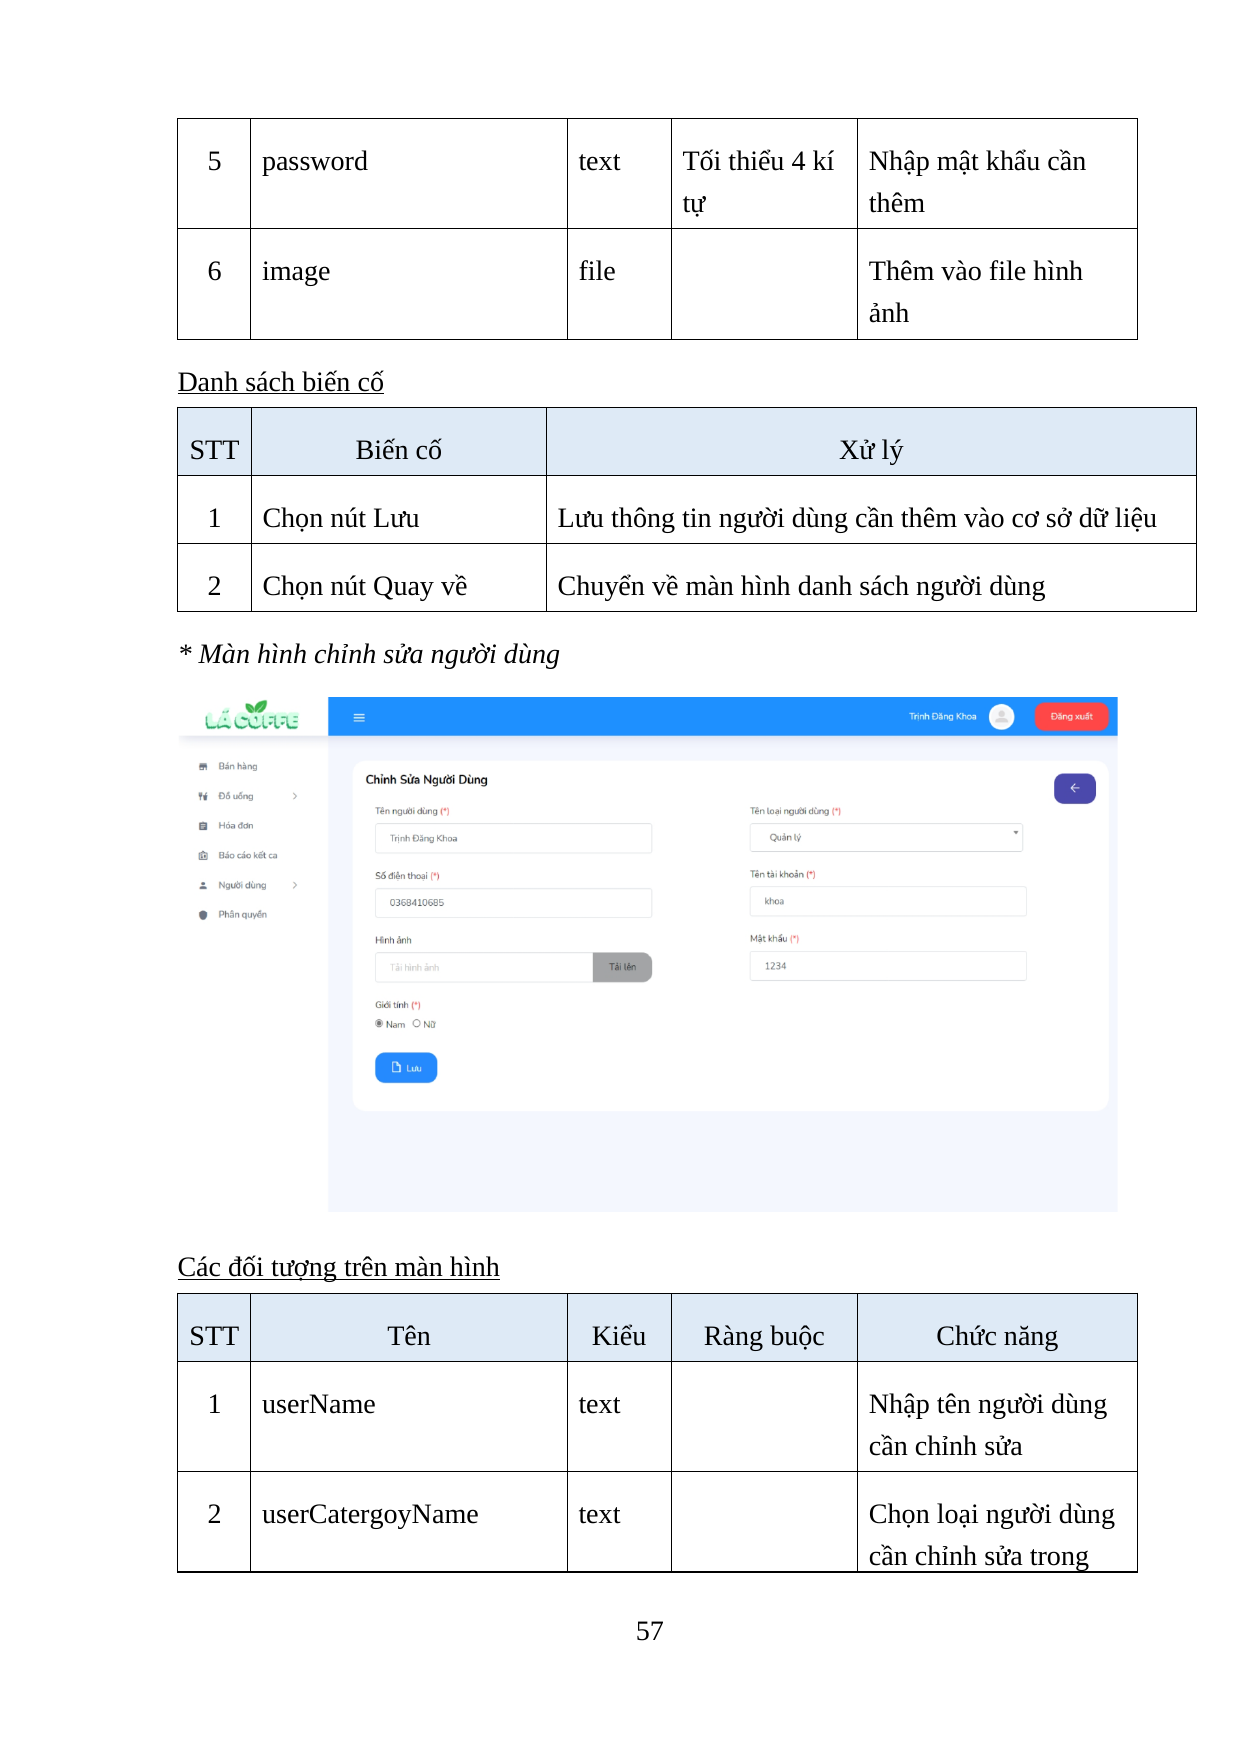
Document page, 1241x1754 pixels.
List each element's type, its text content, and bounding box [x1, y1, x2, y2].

picture [177, 697, 1117, 1210]
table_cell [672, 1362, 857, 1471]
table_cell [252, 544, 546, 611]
text * Màn hình chỉnh sửa người dùng [177, 637, 1122, 669]
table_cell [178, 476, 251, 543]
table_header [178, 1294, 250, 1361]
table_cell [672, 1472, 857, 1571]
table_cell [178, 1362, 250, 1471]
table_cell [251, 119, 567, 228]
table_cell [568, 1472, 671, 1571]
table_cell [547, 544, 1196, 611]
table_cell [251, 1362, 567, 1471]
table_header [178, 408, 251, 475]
text Danh sách biến cố [177, 364, 1122, 397]
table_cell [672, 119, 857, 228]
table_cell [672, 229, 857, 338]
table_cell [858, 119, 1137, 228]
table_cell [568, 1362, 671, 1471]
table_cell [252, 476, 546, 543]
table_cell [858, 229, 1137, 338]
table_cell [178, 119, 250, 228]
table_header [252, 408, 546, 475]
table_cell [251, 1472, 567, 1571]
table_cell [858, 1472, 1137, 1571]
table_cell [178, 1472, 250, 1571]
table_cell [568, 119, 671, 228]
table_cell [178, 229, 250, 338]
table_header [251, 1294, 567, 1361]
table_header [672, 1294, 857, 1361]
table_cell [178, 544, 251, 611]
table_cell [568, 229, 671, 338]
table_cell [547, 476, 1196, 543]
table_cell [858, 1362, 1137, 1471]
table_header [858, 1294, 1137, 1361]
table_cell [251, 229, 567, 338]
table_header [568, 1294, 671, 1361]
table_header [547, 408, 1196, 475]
